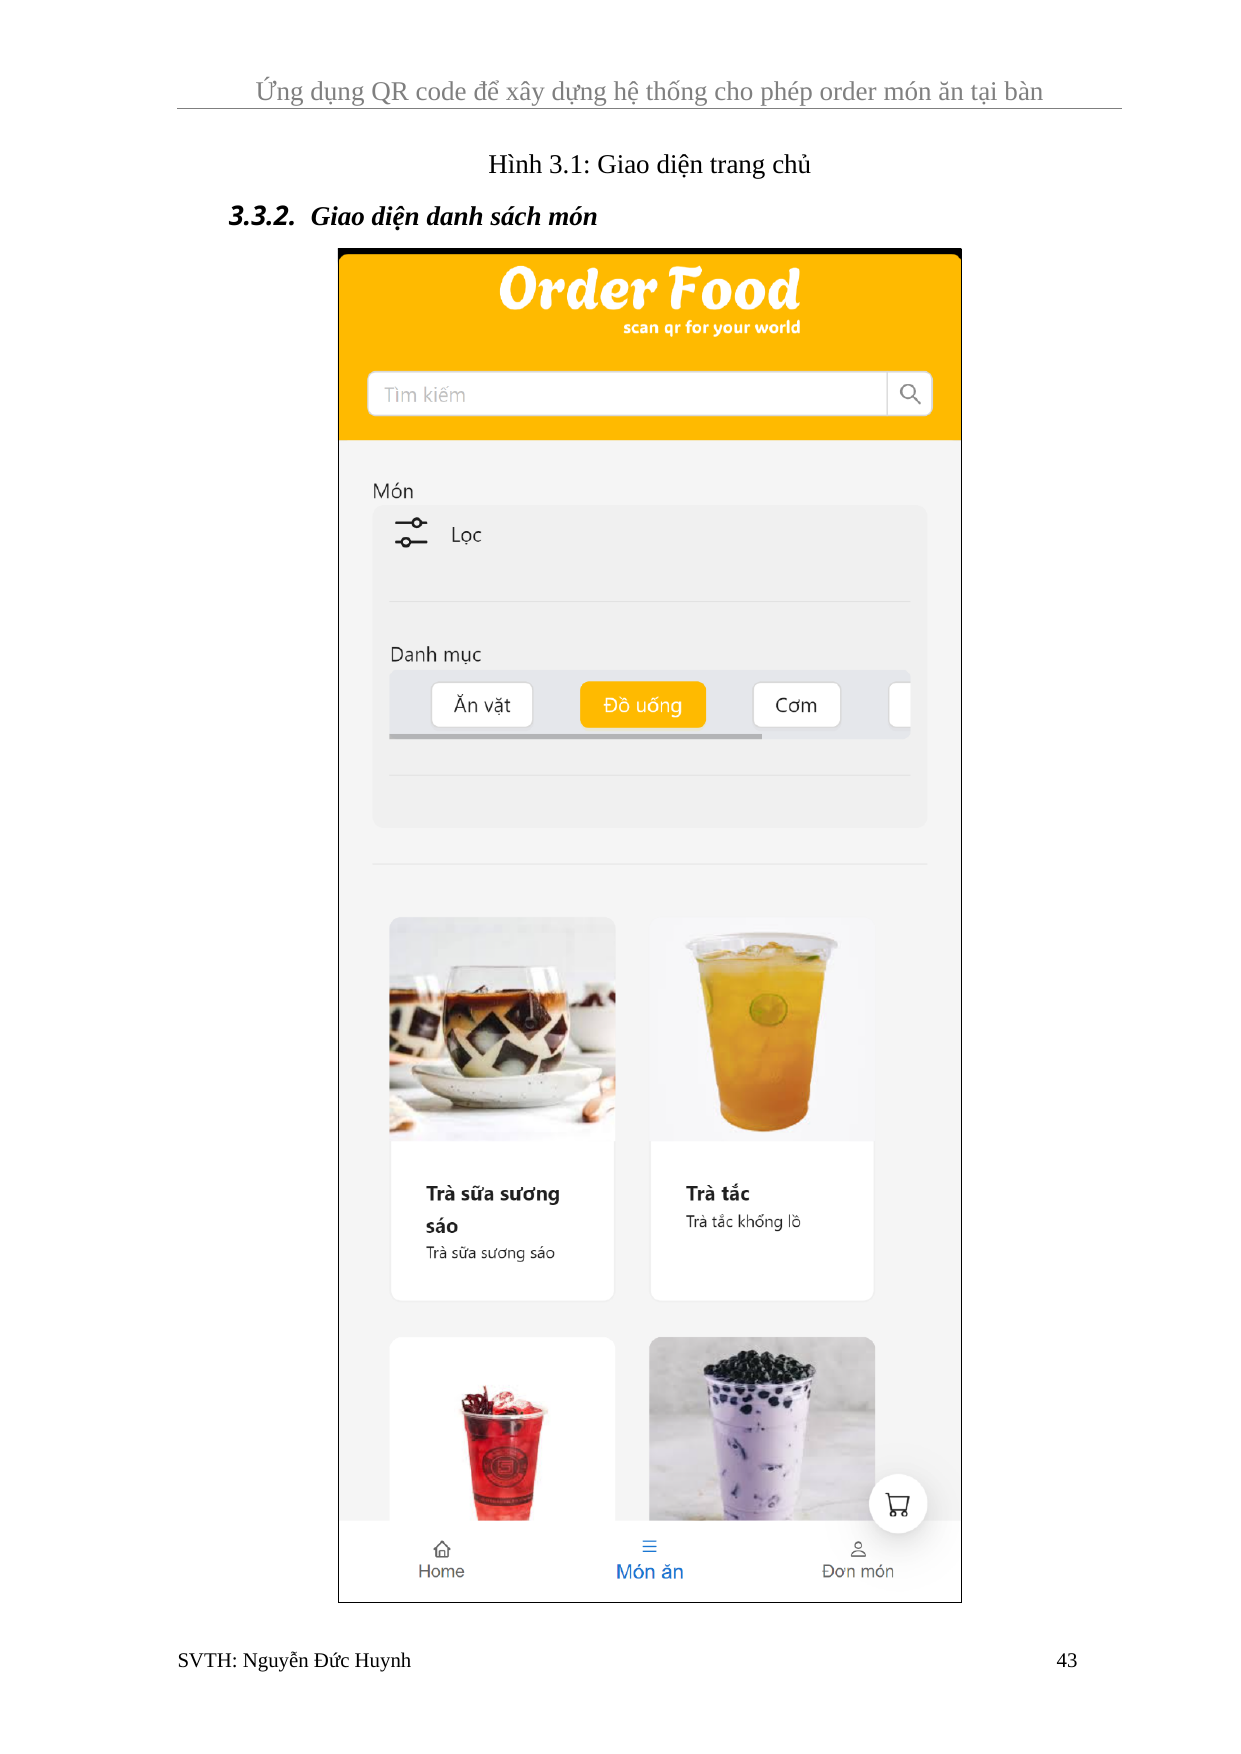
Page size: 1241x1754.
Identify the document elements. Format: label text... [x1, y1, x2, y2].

subtitle Giao diện danh sách món [177, 196, 1122, 233]
subtitle Giao diện trang chủ [177, 148, 1122, 179]
picture [339, 250, 961, 1602]
